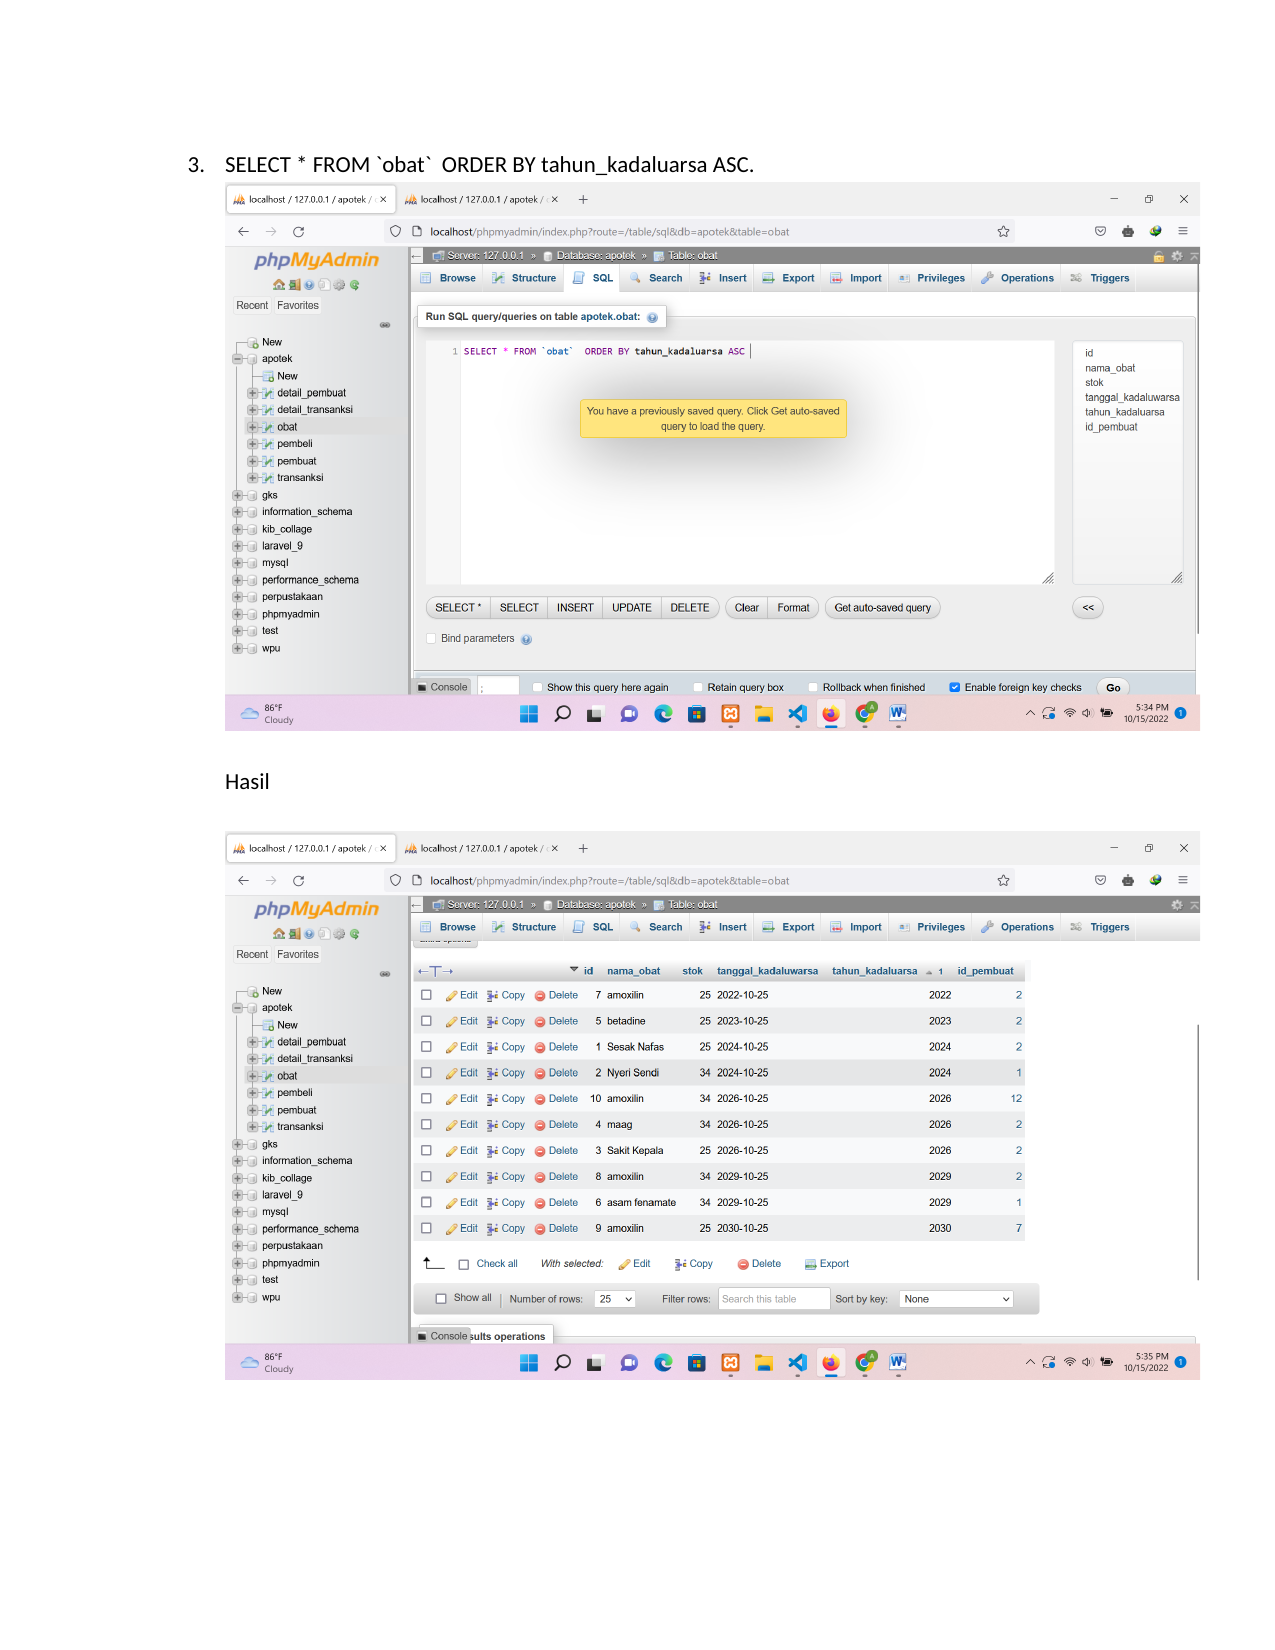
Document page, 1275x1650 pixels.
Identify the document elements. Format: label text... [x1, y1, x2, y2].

picture [225, 182, 1200, 731]
picture [225, 831, 1200, 1380]
list SELECT * FROM `obat` ORDER BY tahun_kadaluarsa ASC. [187, 150, 1125, 178]
list Hasil [225, 767, 1125, 795]
